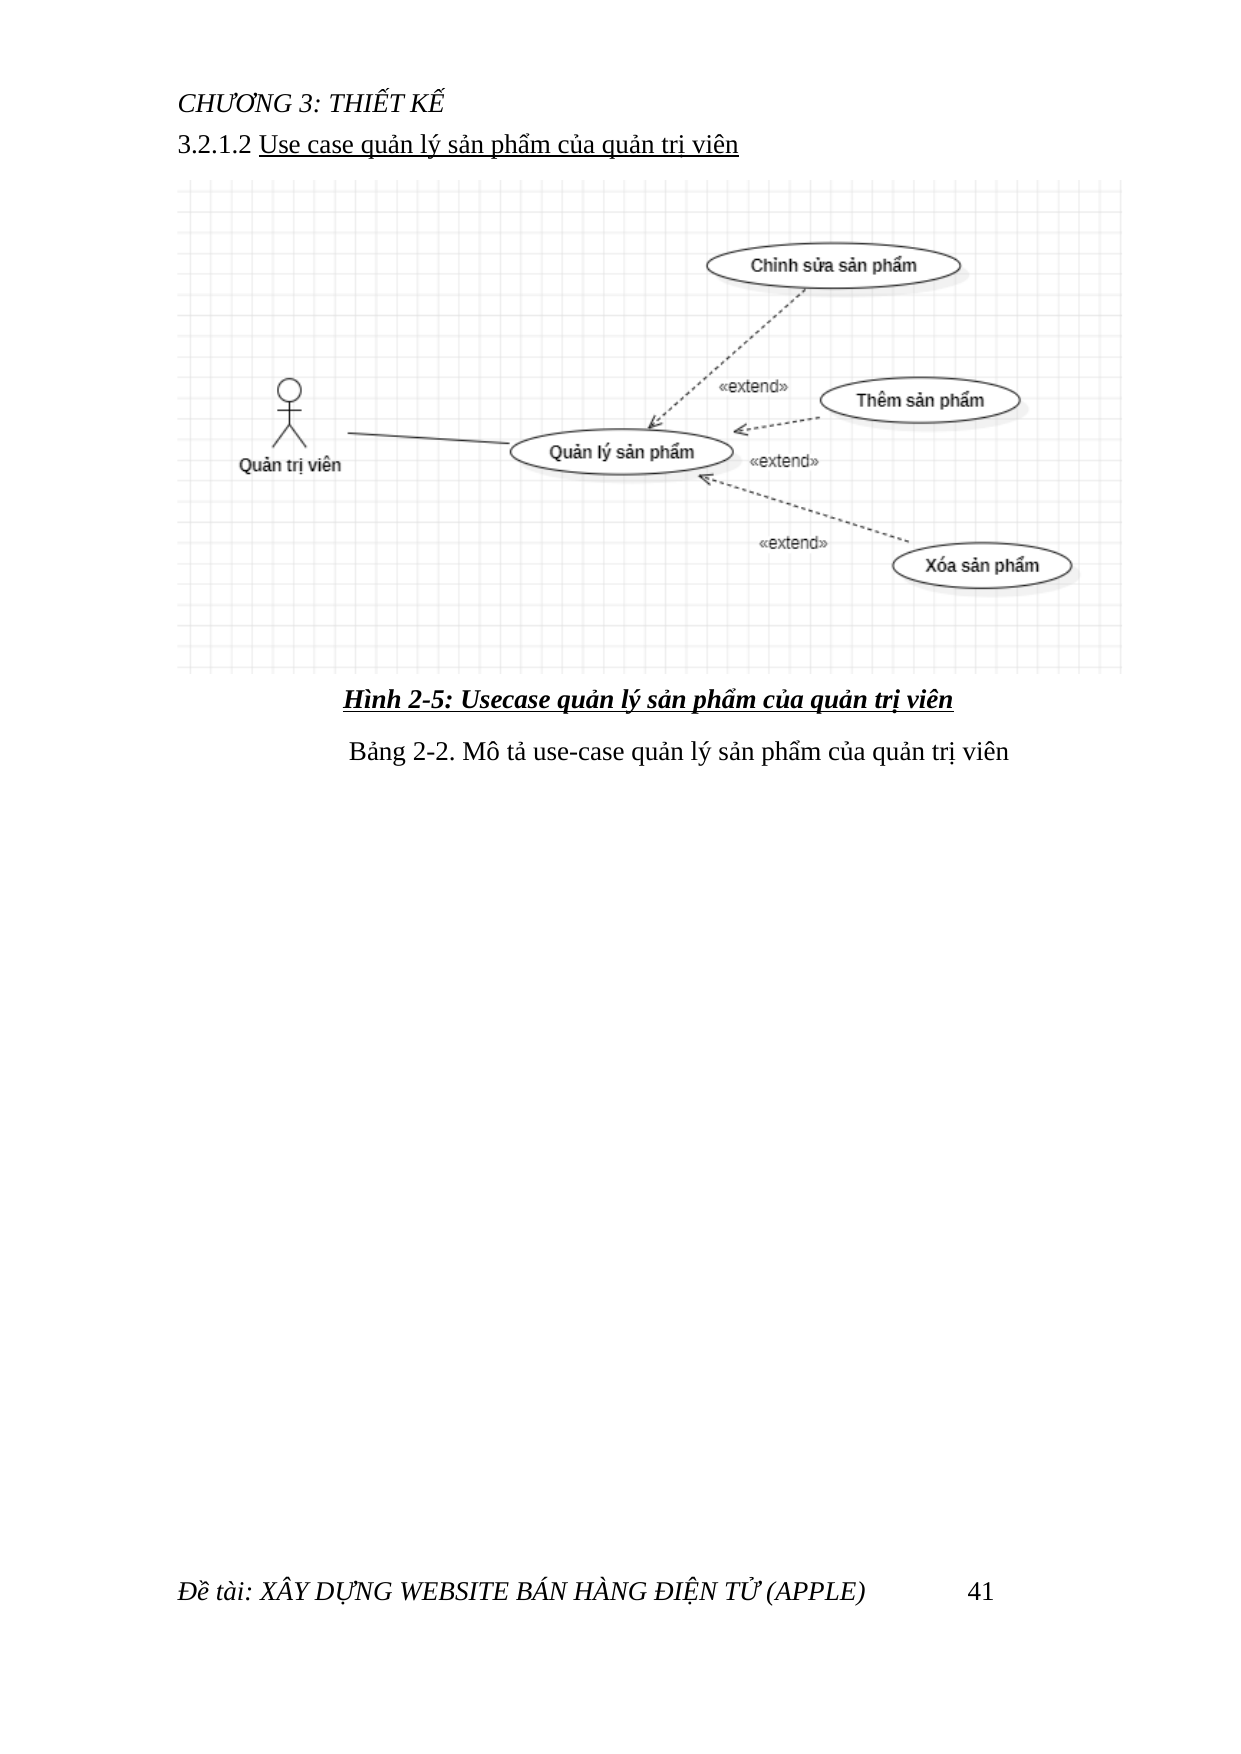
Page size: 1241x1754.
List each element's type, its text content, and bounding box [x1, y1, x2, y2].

picture [177, 180, 1123, 674]
text Bảng 2-2. Mô tả use-case quản lý sản phẩm của quản trị viên [177, 735, 1122, 766]
subtitle 3.2.1.2 Use case quản lý sản phẩm của quản trị viên [177, 128, 1122, 159]
text Hình 2-5: Usecase quản lý sản phẩm của quản trị viên [177, 683, 1122, 714]
